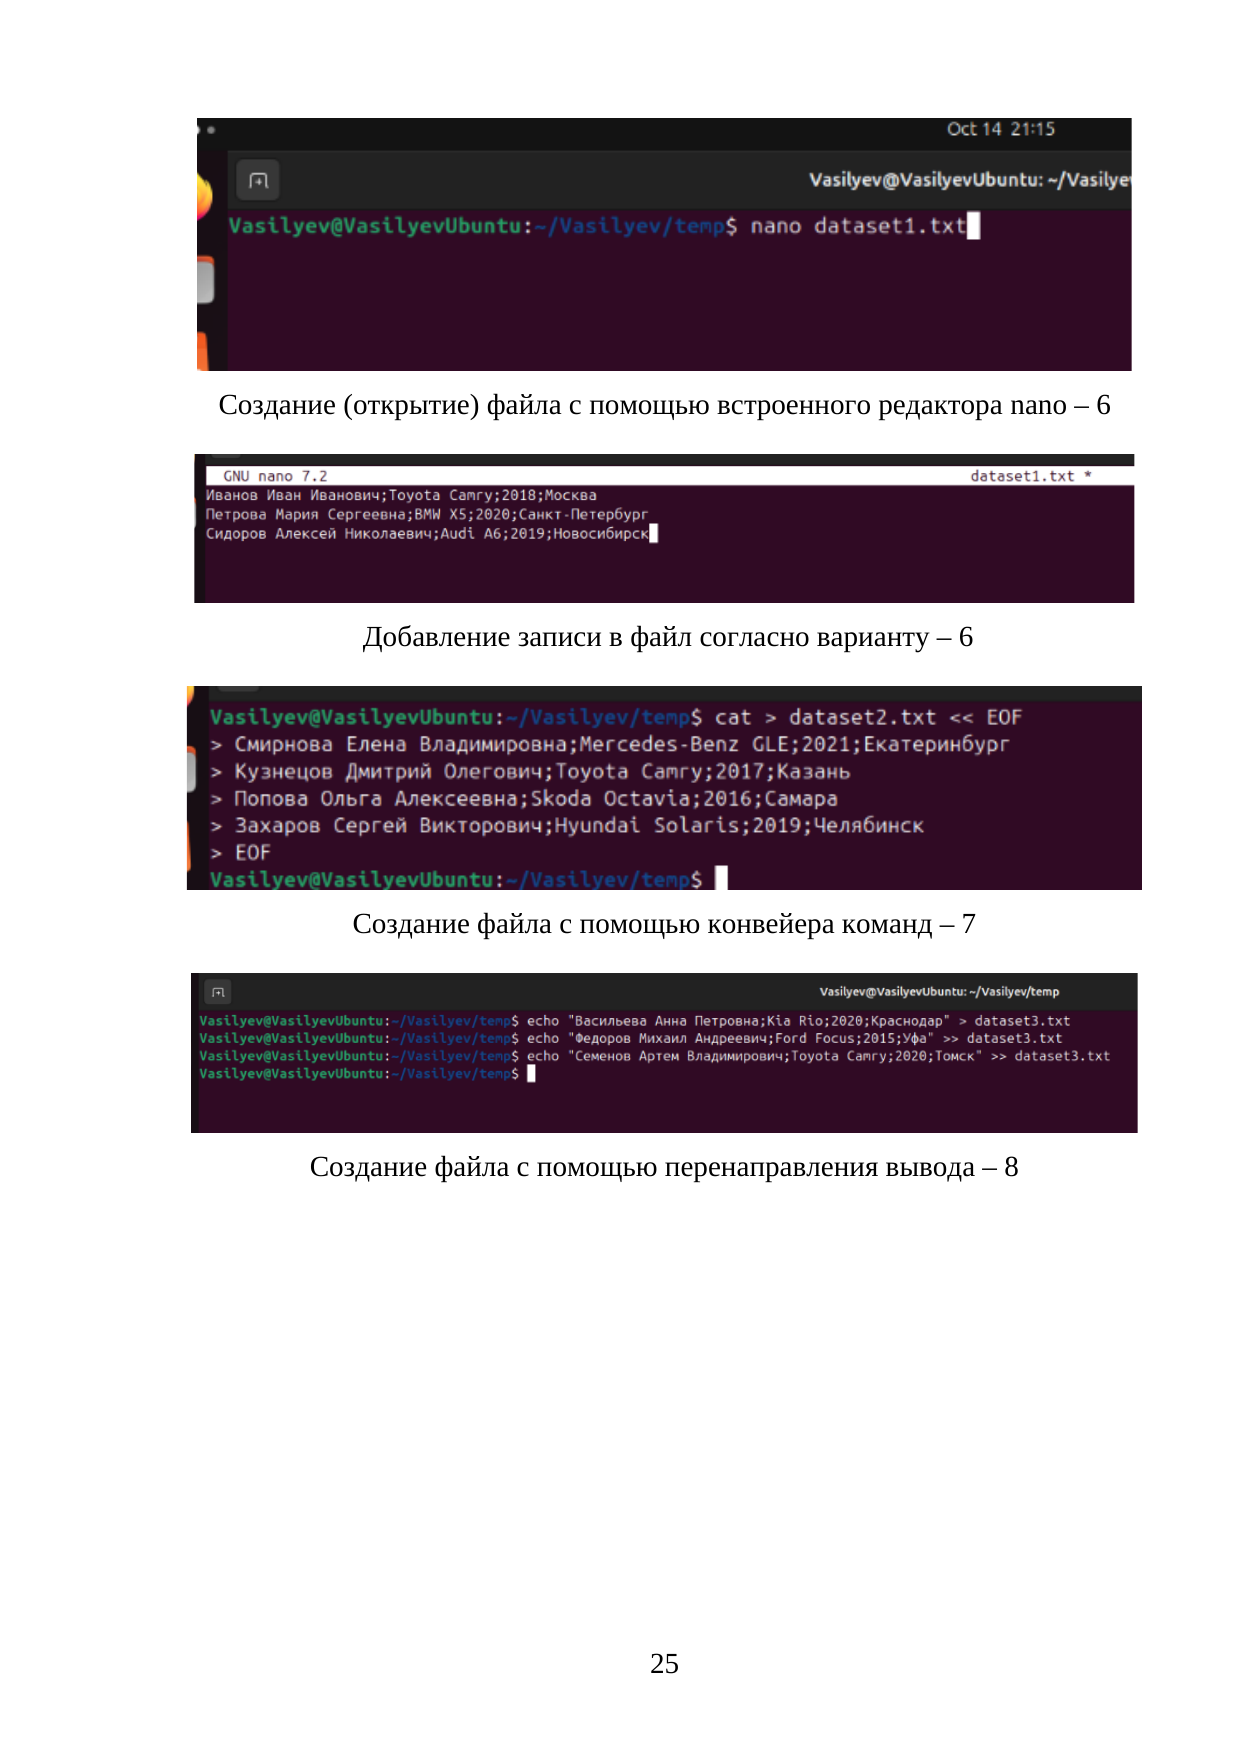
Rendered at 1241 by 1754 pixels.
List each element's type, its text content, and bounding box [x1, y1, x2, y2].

text Создание файла с помощью перенаправления вывода – 8 [177, 1149, 1152, 1183]
picture [194, 454, 1135, 603]
picture [186, 686, 1142, 890]
text Создание (открытие) файла с помощью встроенного редактора nano – 6 [177, 387, 1152, 421]
picture [191, 973, 1138, 1133]
text Добавление записи в файл согласно варианту – 6 [177, 619, 1152, 653]
picture [197, 118, 1132, 371]
text Создание файла с помощью конвейера команд – 7 [177, 907, 1152, 940]
